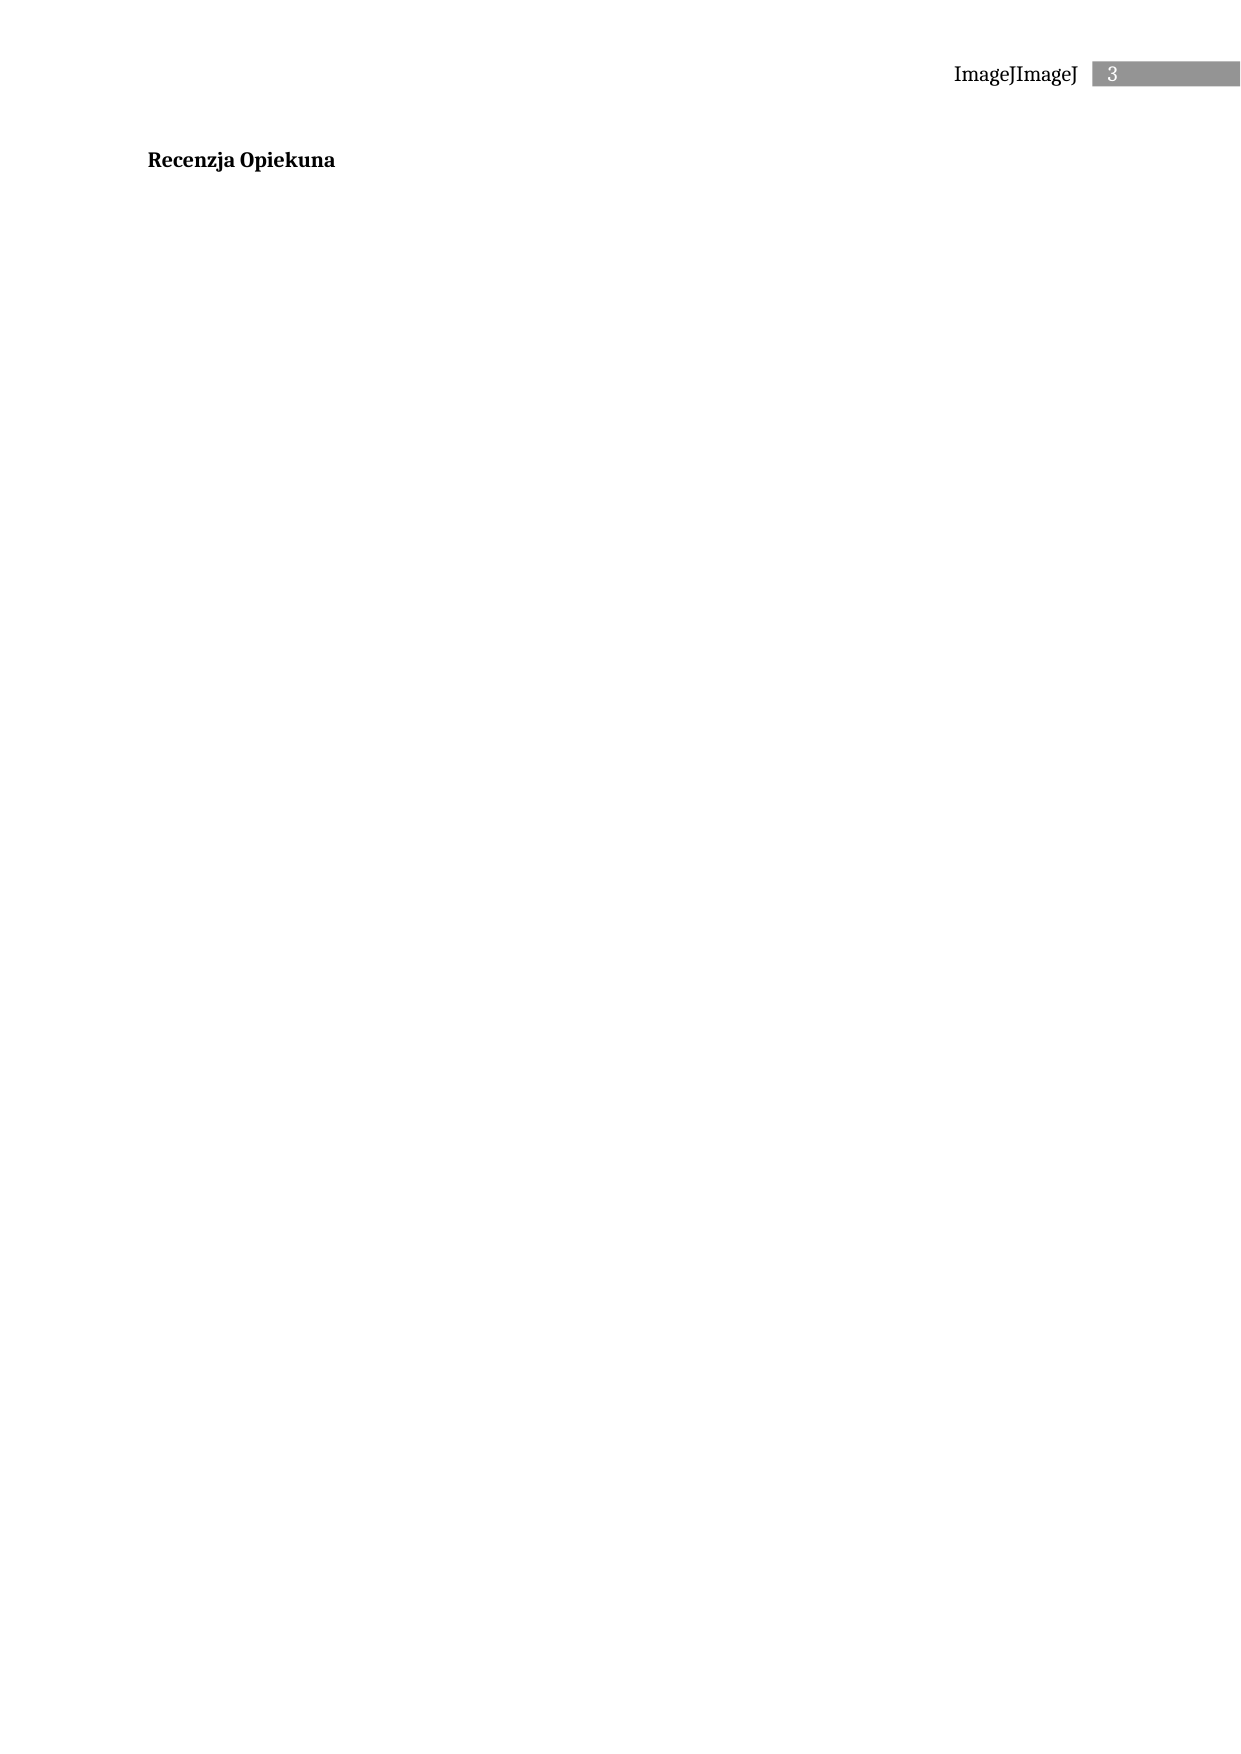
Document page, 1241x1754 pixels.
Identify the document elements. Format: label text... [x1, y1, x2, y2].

text Recenzja Opiekuna [148, 148, 1092, 173]
